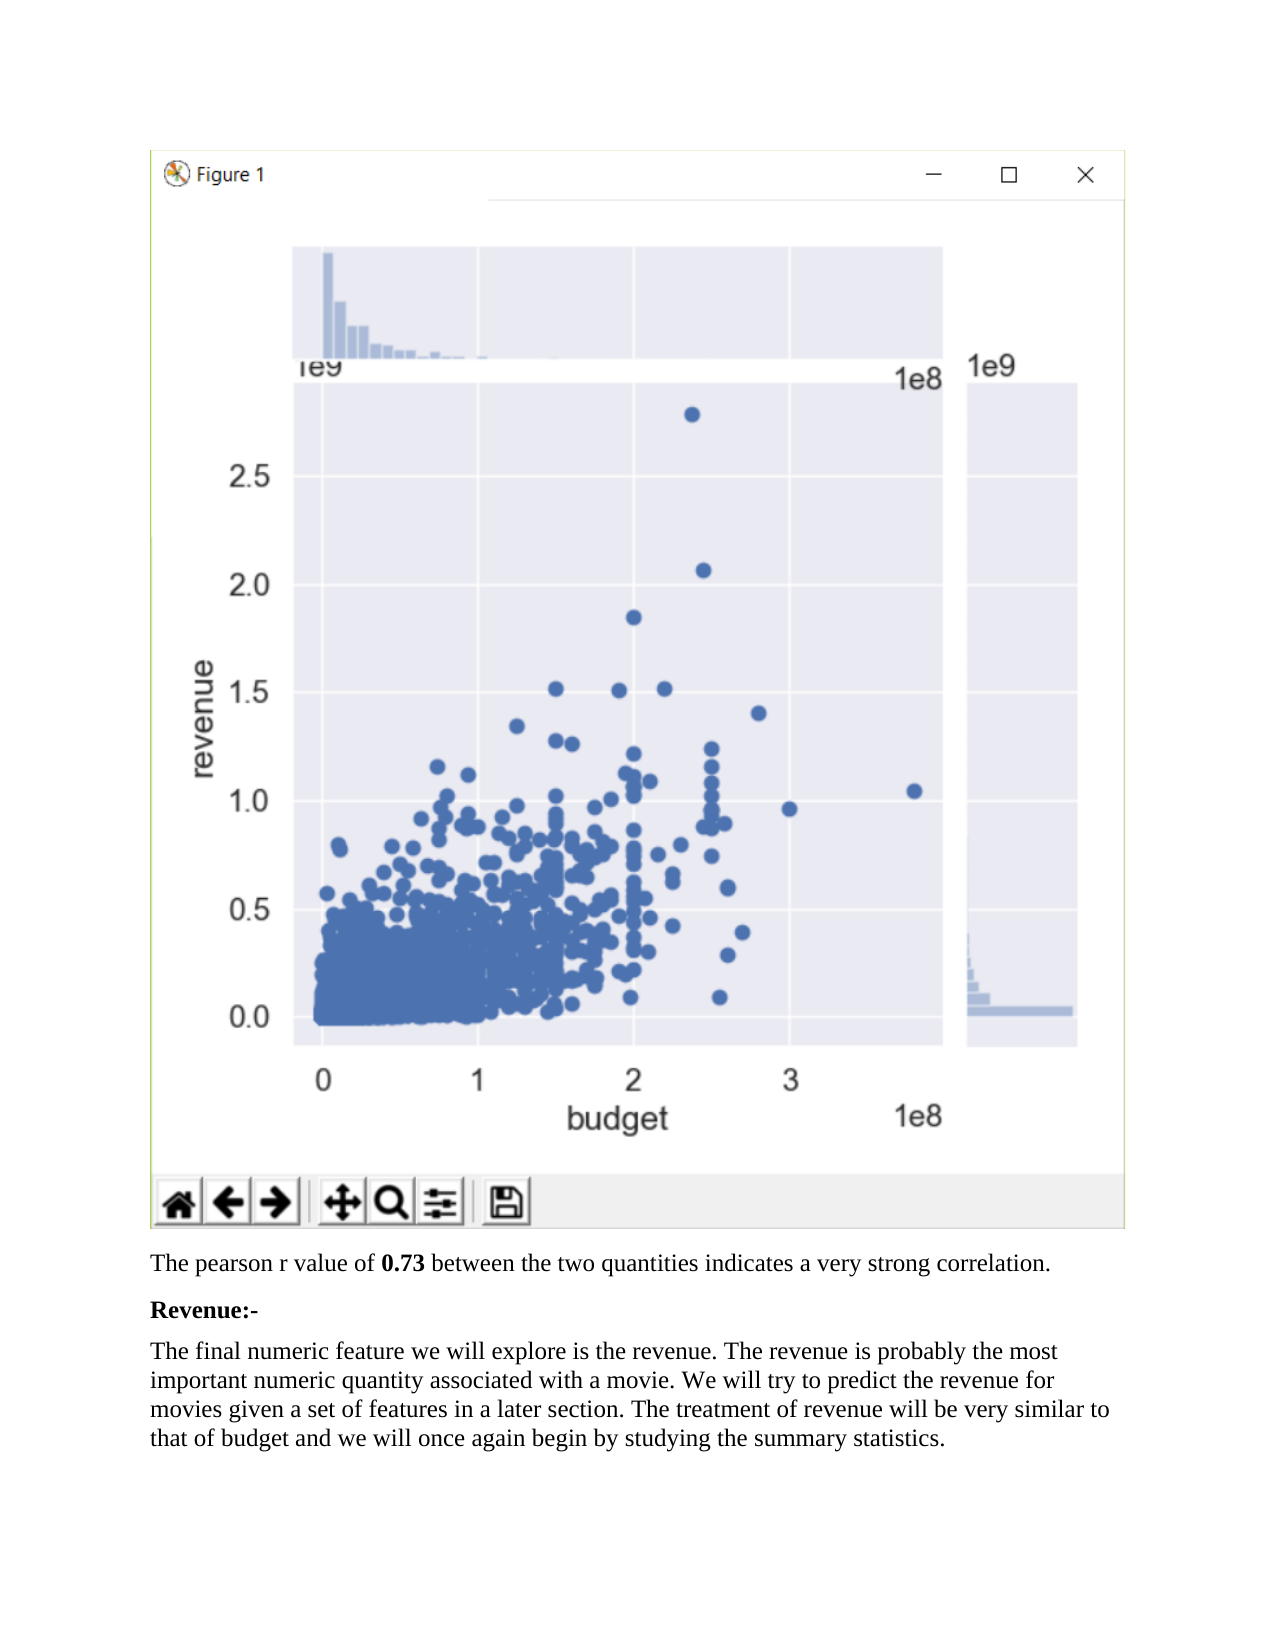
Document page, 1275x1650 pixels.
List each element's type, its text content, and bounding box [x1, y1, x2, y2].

text The final numeric feature we will explore is the revenue. The revenue is probably the most important numeric quantity associated with a movie. We will try to predict the revenue for movies given a set of features in a later section. The treatment of revenue will be very similar to that of budget and we will once again begin by studying the summary statistics. [150, 1336, 1125, 1451]
picture [150, 150, 1125, 1229]
text The pearson r value of 0.73 between the two quantities indicates a very strong correlation. [150, 1248, 1125, 1276]
subtitle Revenue:- [150, 1295, 1125, 1324]
